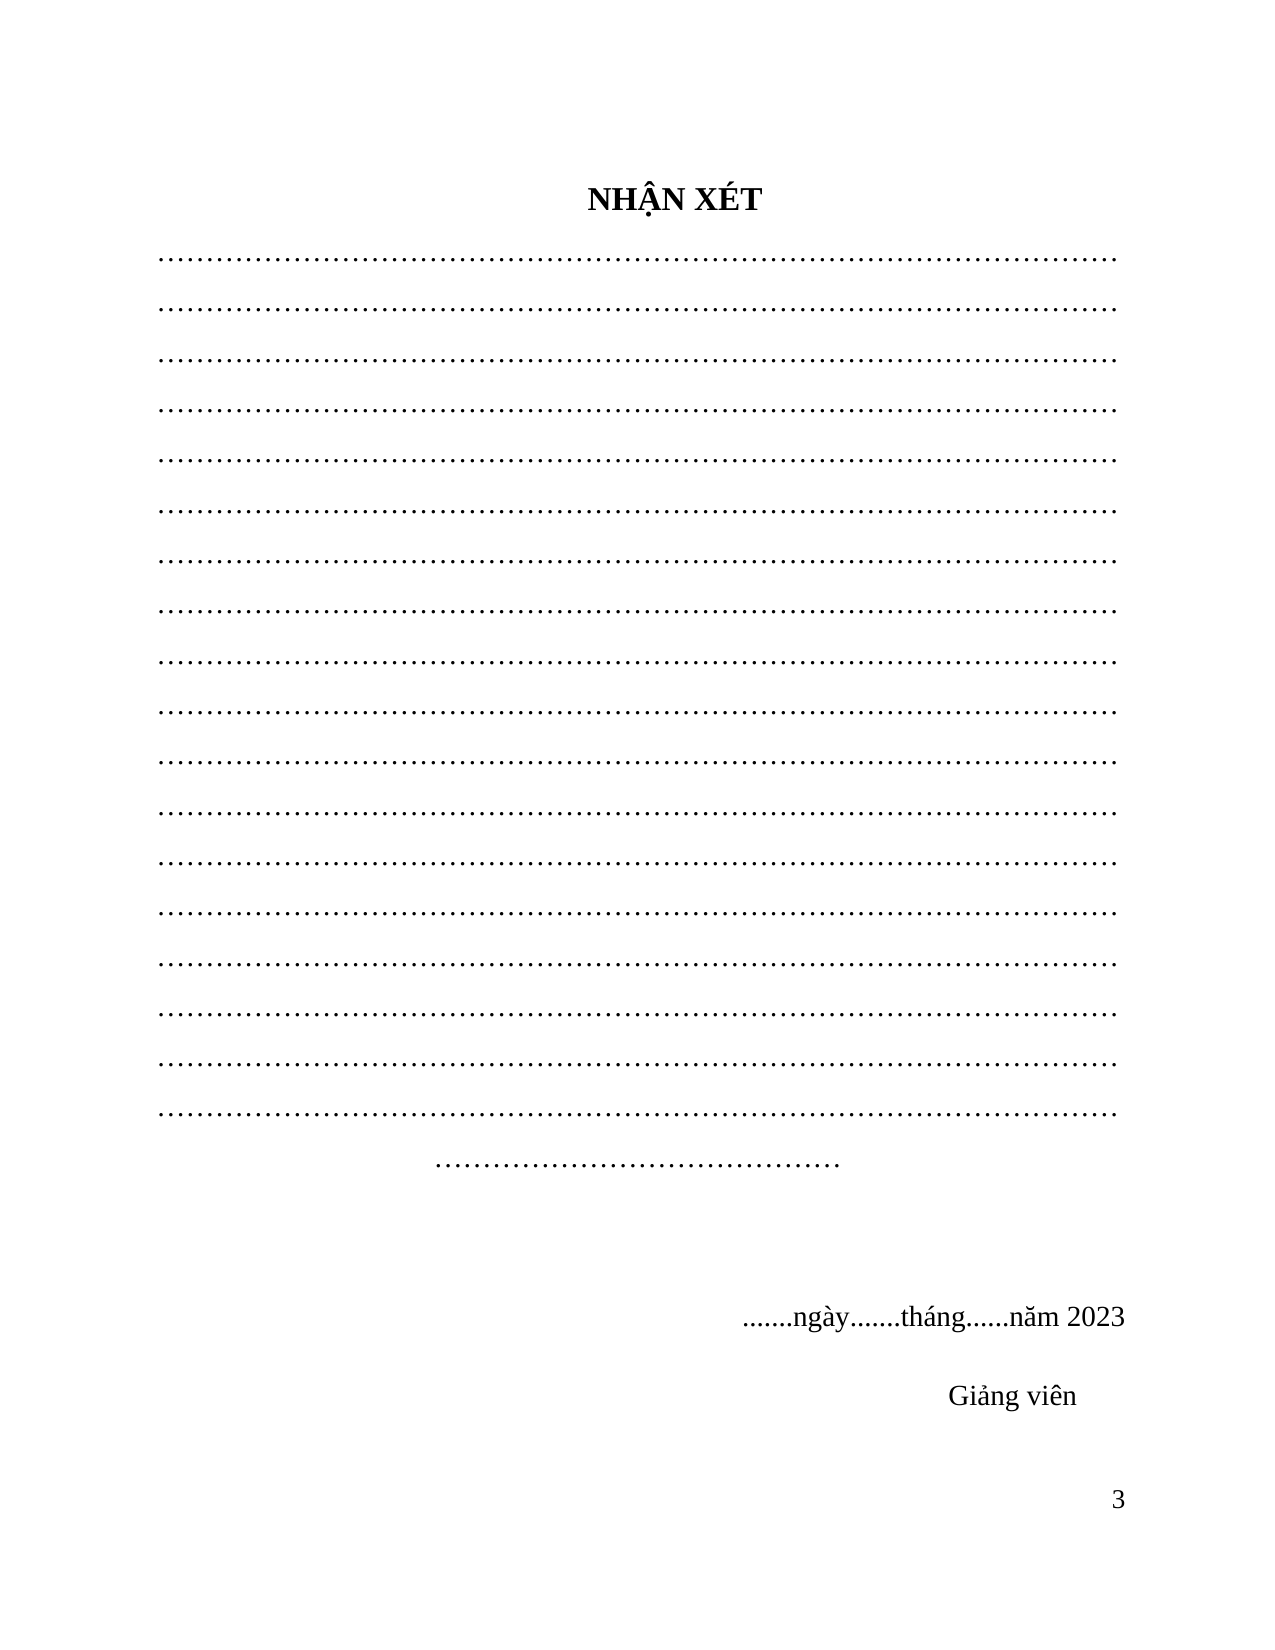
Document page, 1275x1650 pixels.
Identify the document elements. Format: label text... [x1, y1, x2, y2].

text NHẬN XÉT …………………………………………………………………………………………………………………………………………………………………………………………………………………………………………………………………………………………………………………………………………………………………………………………………………………………………………………………………………………………………………………………………………………………………………………………………………………………………………………………………………………………………………………………………………………………………………………………………………………………………………………………………………………………………………………………………………………………………………………………………………………………………………………………………………………………………………………………………………………………………………………………………………………………………………………………………………………………………………………………………………………………………………………………………………………………………………………………………………………………………………………………………………………………………………………………………………………………………………………………………………………… [150, 179, 1125, 1173]
text Giảng viên [825, 1378, 1125, 1412]
text .......ngày.......tháng......năm 2023 [150, 1299, 1125, 1332]
